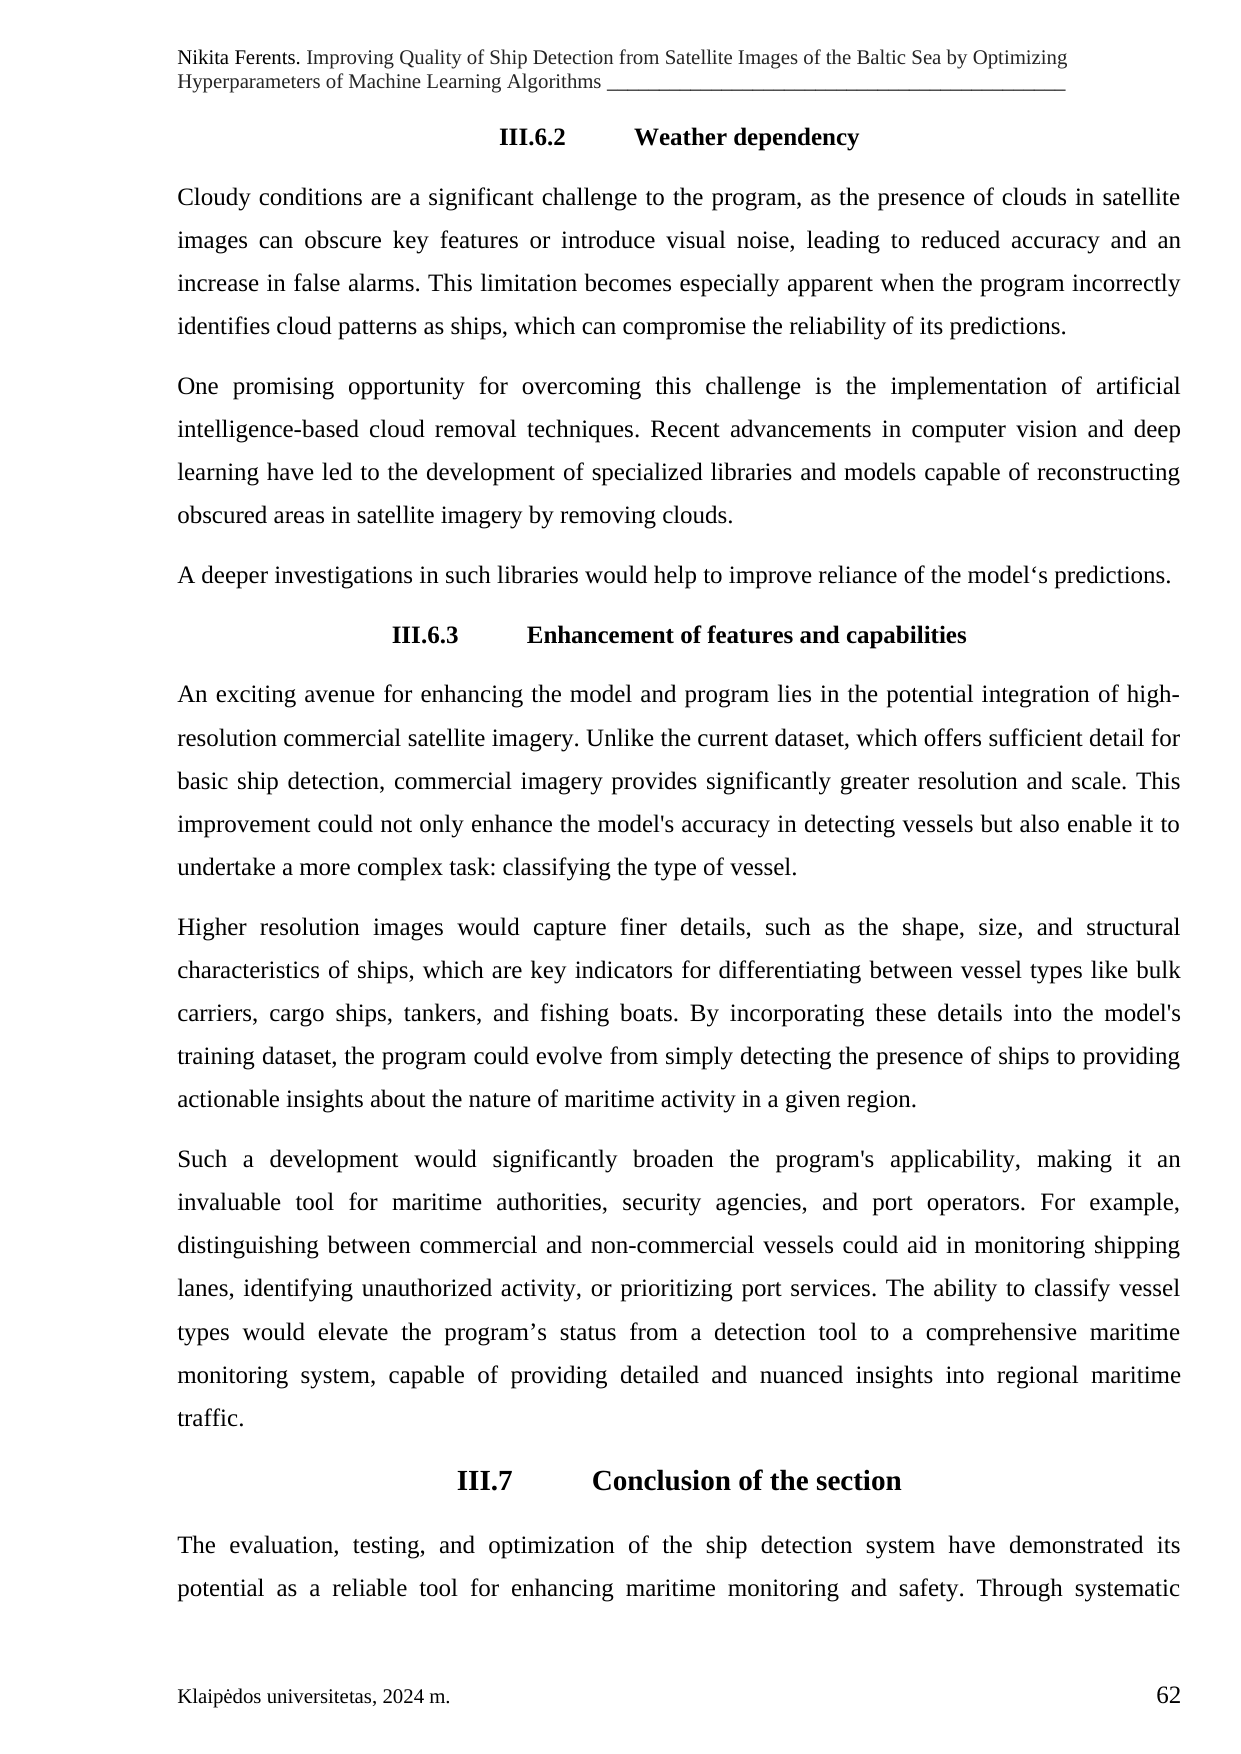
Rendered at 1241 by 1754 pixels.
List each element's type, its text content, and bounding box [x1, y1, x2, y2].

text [177, 1530, 1182, 1602]
text Such a development would significantly broaden the program's applicability, making it an invaluable tool for maritime authorities, security agencies, and port operators. For example, distinguishing between commercial and non-commercial vessels could aid in monitoring shipping lanes, identifying unauthorized activity, or prioritizing port services. The ability to classify vessel types would elevate the program’s status from a detection tool to a comprehensive maritime monitoring system, capable of providing detailed and nuanced insights into regional maritime traffic. [177, 1144, 1182, 1432]
text Cloudy conditions are a significant challenge to the program, as the presence of clouds in satellite images can obscure key features or introduce visual noise, leading to reduced accuracy and an increase in false alarms. This limitation becomes especially apparent when the program incorrectly identifies cloud patterns as ships, which can compromise the reliability of its predictions. [177, 182, 1182, 340]
text Higher resolution images would capture finer details, such as the shape, size, and structural characteristics of ships, which are key indicators for differentiating between vessel types like bulk carriers, cargo ships, tankers, and fishing boats. By incorporating these details into the model's training dataset, the program could evolve from simply detecting the presence of ships to providing actionable insights about the nature of maritime activity in a given region. [177, 912, 1182, 1113]
text A deeper investigations in such libraries would help to improve reliance of the model‘s predictions. [177, 560, 1182, 589]
subtitle Weather dependency [177, 122, 1182, 151]
subtitle Enhancement of features and capabilities [177, 620, 1182, 648]
subtitle Conclusion of the section [177, 1463, 1182, 1496]
text One promising opportunity for overcoming this challenge is the implementation of artificial intelligence-based cloud removal techniques. Recent advancements in computer vision and deep learning have led to the development of specialized libraries and models capable of reconstructing obscured areas in satellite imagery by removing clouds. [177, 371, 1182, 529]
text An exciting avenue for enhancing the model and program lies in the potential integration of high-resolution commercial satellite imagery. Unlike the current dataset, which offers sufficient detail for basic ship detection, commercial imagery provides significantly greater resolution and scale. This improvement could not only enhance the model's accuracy in detecting vessels but also enable it to undertake a more complex task: classifying the type of vessel. [177, 679, 1182, 881]
